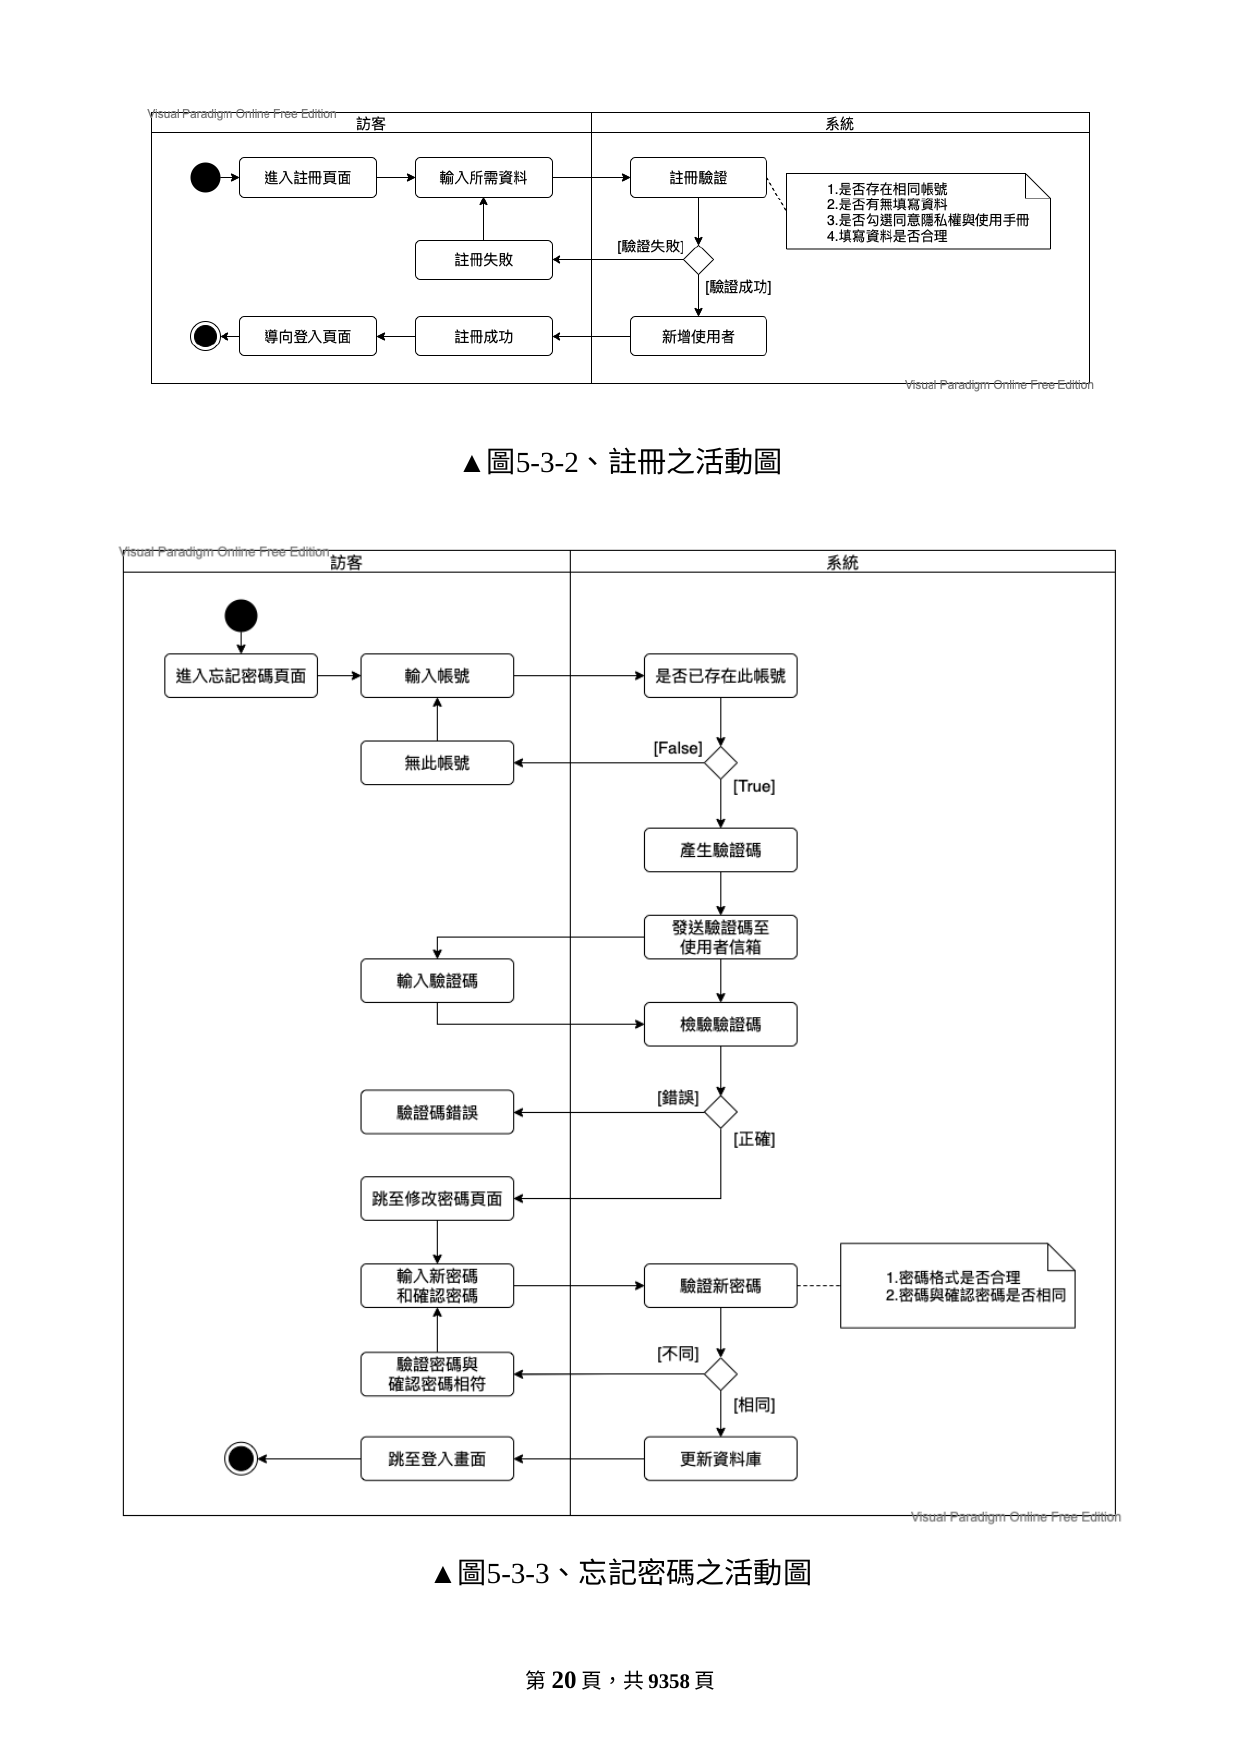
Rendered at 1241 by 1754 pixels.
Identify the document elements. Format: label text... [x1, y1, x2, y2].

picture [112, 539, 1128, 1527]
picture [141, 102, 1099, 393]
